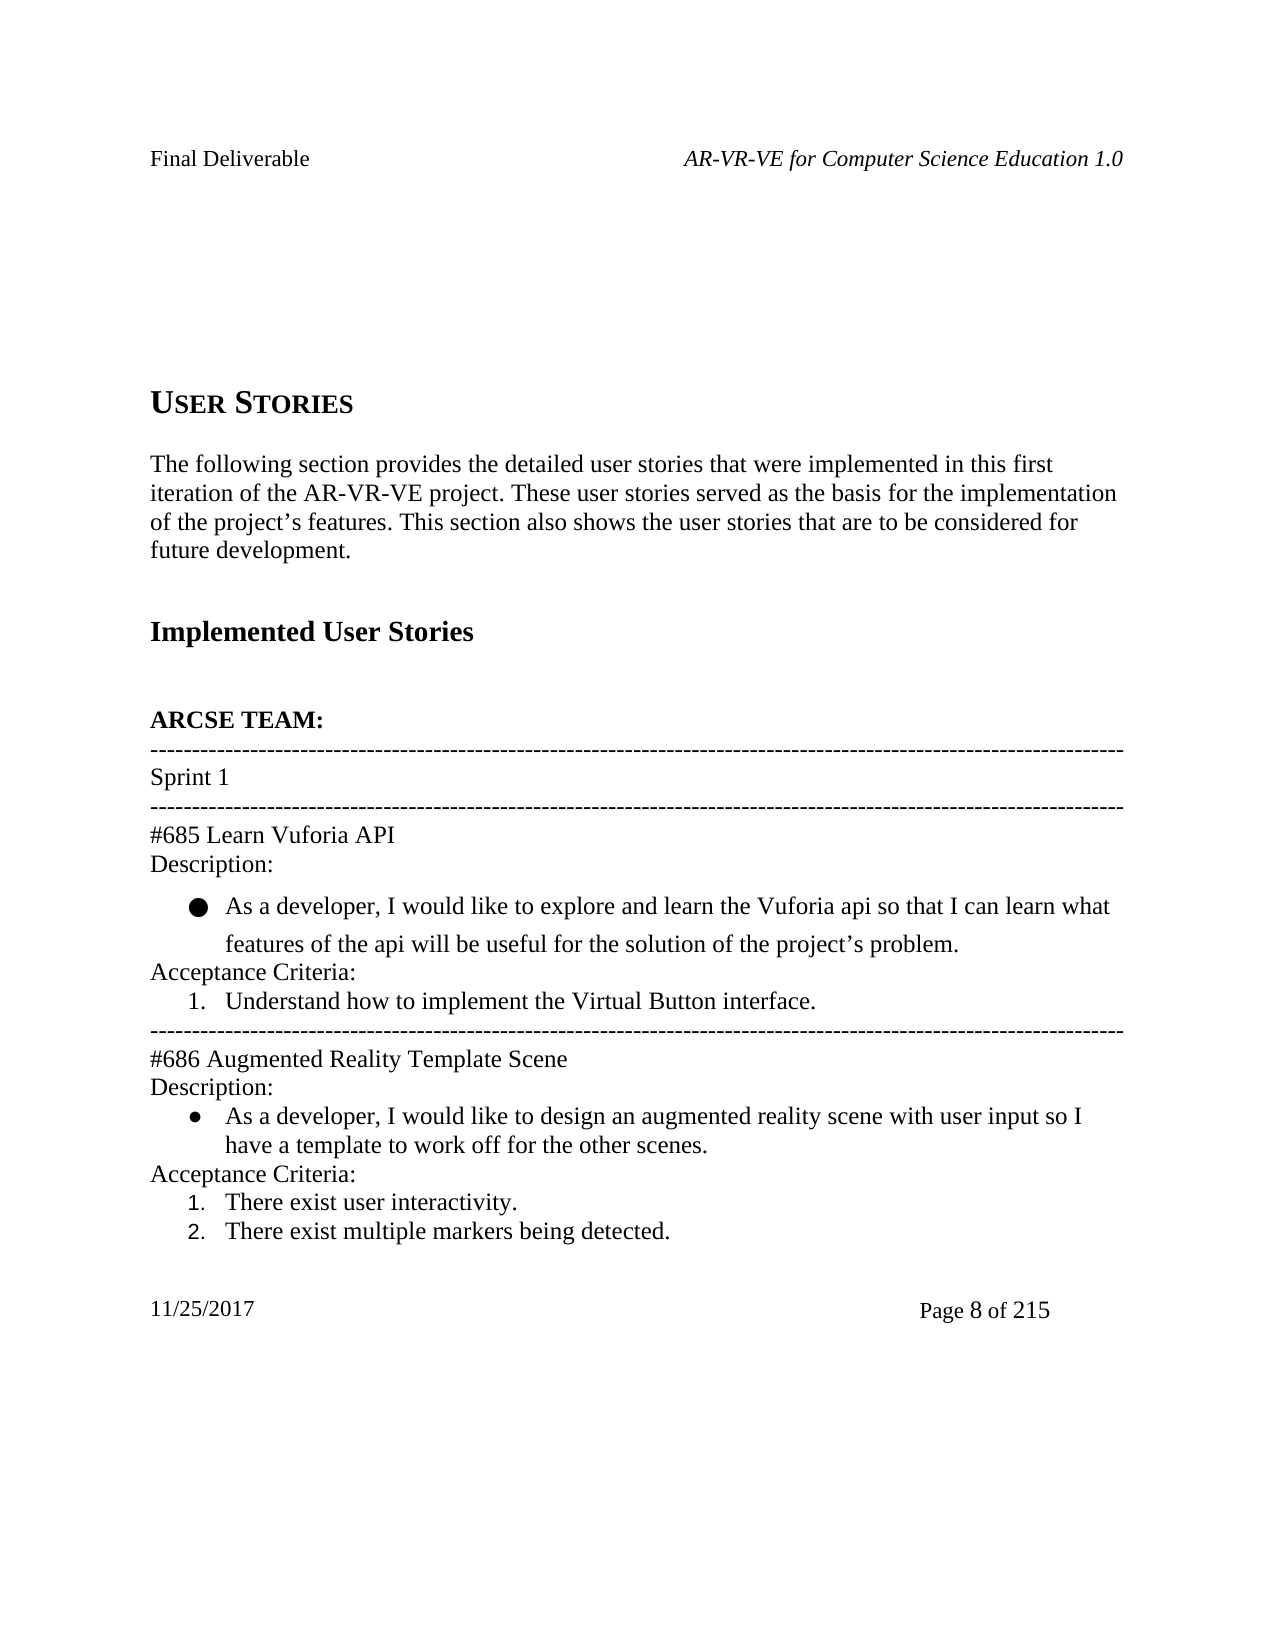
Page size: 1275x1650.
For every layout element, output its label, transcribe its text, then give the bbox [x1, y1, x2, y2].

subtitle User Stories [150, 382, 1125, 421]
list There exist multiple markers being detected. [187, 1216, 1125, 1245]
text #686 Augmented Reality Template Scene [150, 1044, 1125, 1072]
text ---------------------------------------------------------------------------------------------------------------------Sprint 1 --------------------------------------------------------------------------------------------------------------------- [150, 734, 1125, 820]
text --------------------------------------------------------------------------------------------------------------------- [150, 1015, 1125, 1044]
list Understand how to implement the Virtual Button interface. [187, 986, 1125, 1015]
list As a developer, I would like to design an augmented reality scene with user input so I have a template to work off for the other scenes. [187, 1101, 1125, 1159]
text The following section provides the detailed user stories that were implemented in this first iteration of the AR-VR-VE project. These user stories served as the basis for the implementation of the project’s features. This section also shows the user stories that are to be considered for future development. [150, 449, 1125, 564]
text Acceptance Criteria: [150, 1159, 1125, 1187]
subtitle Implemented User Stories [150, 614, 1125, 647]
text #685 Learn Vuforia API Description: [150, 820, 1125, 877]
text Description: [150, 1072, 1125, 1101]
text Acceptance Criteria: [150, 957, 1125, 986]
text ARCSE TEAM: [150, 705, 1125, 734]
list There exist user interactivity. [187, 1187, 1125, 1216]
list As a developer, I would like to explore and learn the Vuforia api so that I can learn what features of the api will be useful for the solution of the project’s problem. [187, 877, 1125, 957]
